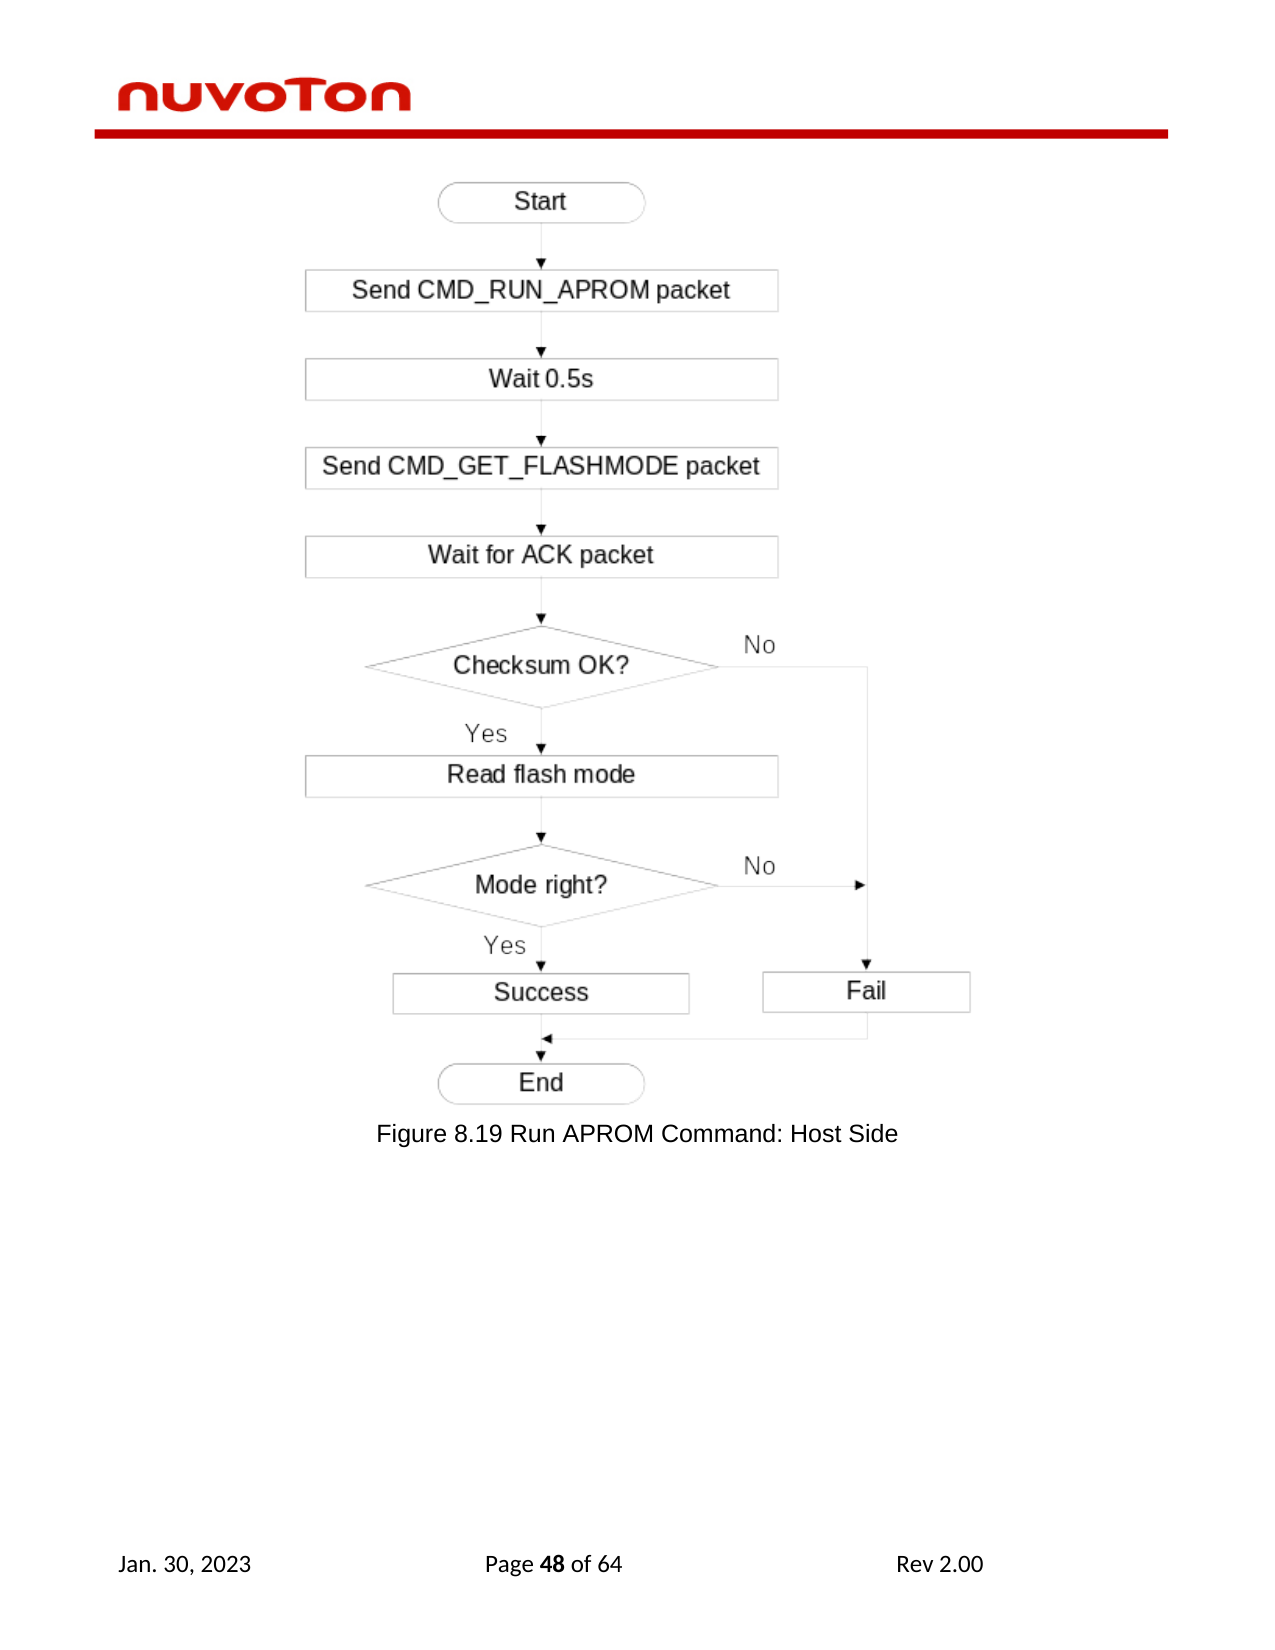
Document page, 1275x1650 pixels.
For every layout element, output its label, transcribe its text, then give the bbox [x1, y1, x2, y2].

text Figure 8.19 Run APROM Command: Host Side [118, 1119, 1157, 1148]
picture [110, 73, 422, 117]
